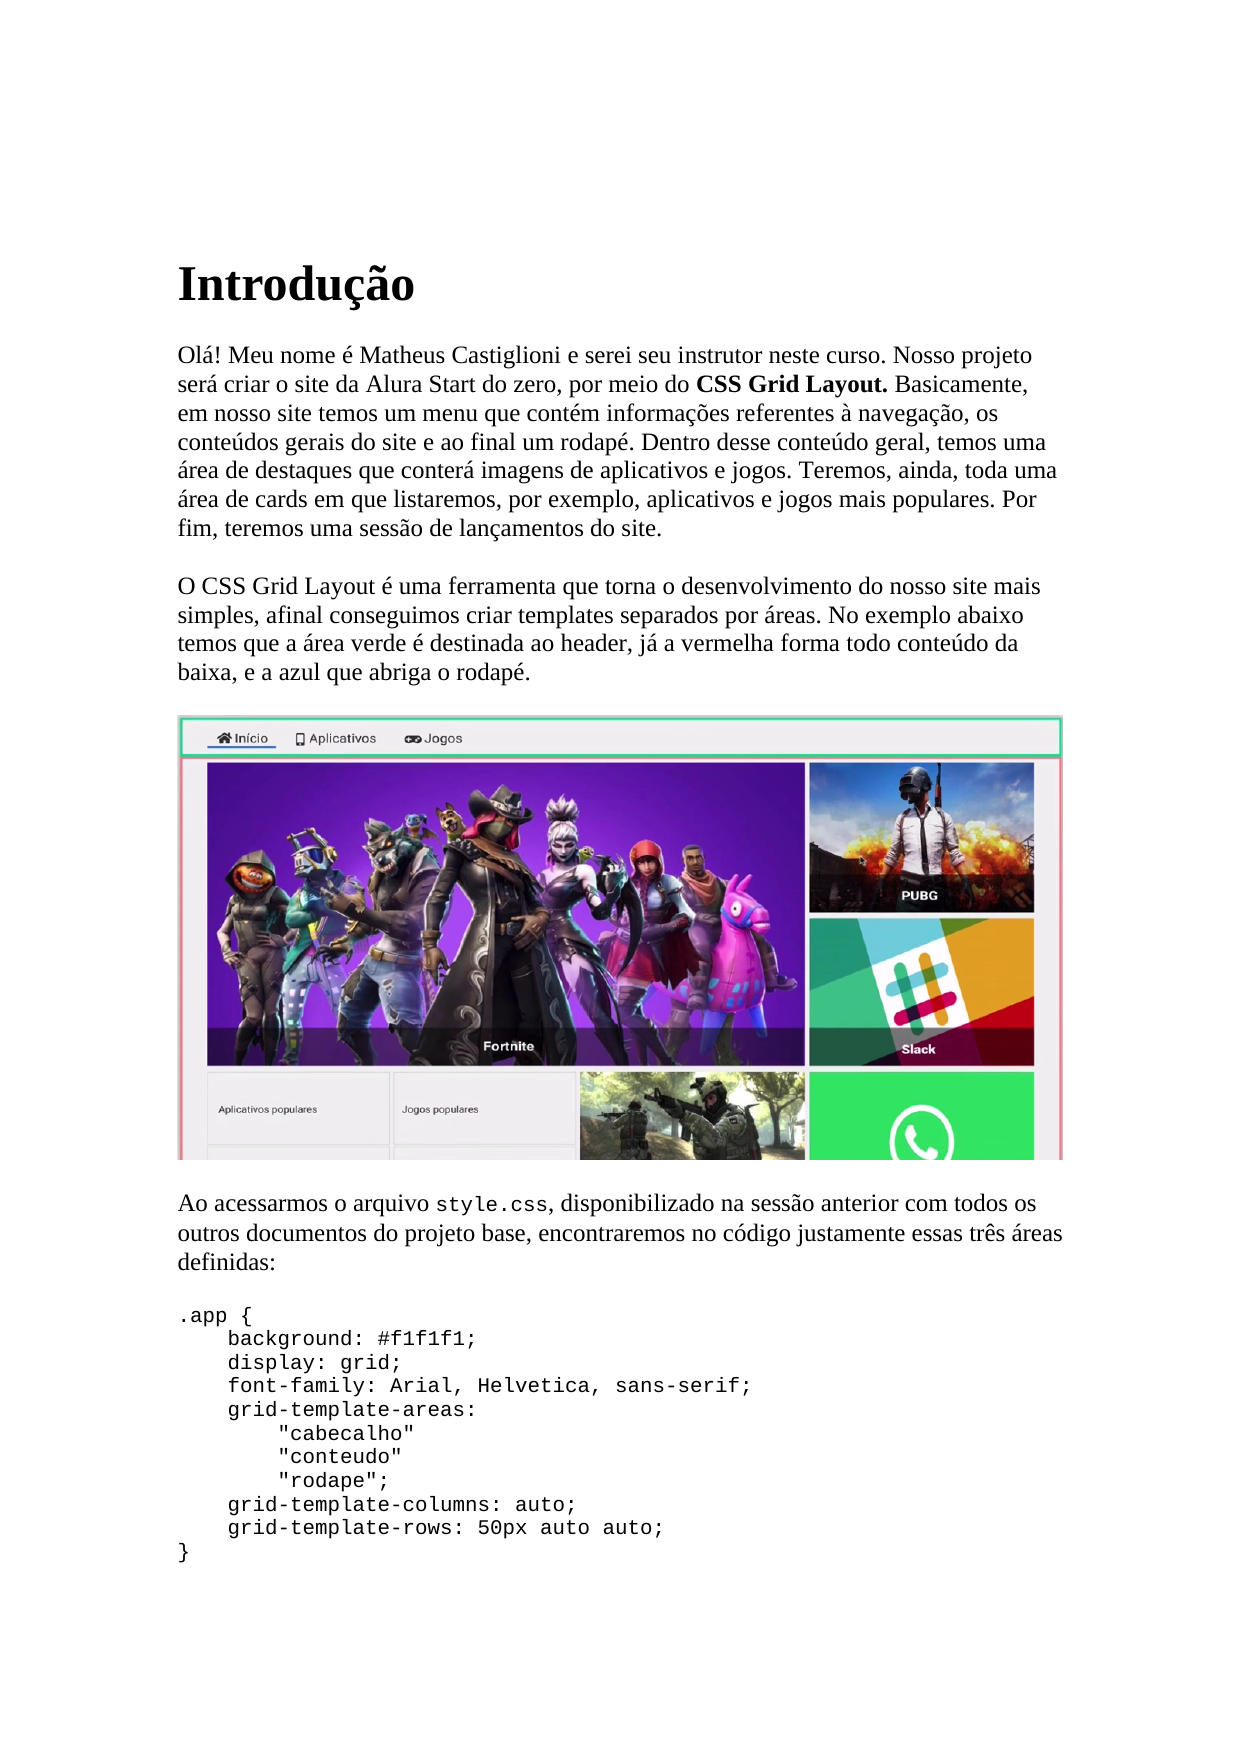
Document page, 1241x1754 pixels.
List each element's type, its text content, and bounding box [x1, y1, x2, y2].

text grid-template-areas: [177, 1399, 1063, 1423]
text } [177, 1541, 1063, 1565]
text "rodape"; [177, 1470, 1063, 1494]
text display: grid; [177, 1352, 1063, 1376]
text "cabecalho" [177, 1423, 1063, 1446]
text background: #f1f1f1; [177, 1328, 1063, 1352]
text grid-template-rows: 50px auto auto; [177, 1517, 1063, 1541]
text .app { [177, 1304, 1063, 1328]
text font-family: Arial, Helvetica, sans-serif; [177, 1376, 1063, 1399]
text Olá! Meu nome é Matheus Castiglioni e serei seu instrutor neste curso. Nosso projeto será criar o site da Alura Start do zero, por meio do CSS Grid Layout. Basicamente, em nosso site temos um menu que contém informações referentes à navegação, os conteúdos gerais do site e ao final um rodapé. Dentro desse conteúdo geral, temos uma área de destaques que conterá imagens de aplicativos e jogos. Teremos, ainda, toda uma área de cards em que listaremos, por exemplo, aplicativos e jogos mais populares. Por fim, teremos uma sessão de lançamentos do site. [177, 341, 1063, 542]
text Introdução [177, 254, 1063, 311]
text "conteudo" [177, 1446, 1063, 1470]
picture [177, 715, 1063, 1160]
text O CSS Grid Layout é uma ferramenta que torna o desenvolvimento do nosso site mais simples, afinal conseguimos criar templates separados por áreas. No exemplo abaixo temos que a área verde é destinada ao header, já a vermelha forma todo conteúdo da baixa, e a azul que abriga o rodapé. [177, 571, 1063, 686]
text grid-template-columns: auto; [177, 1494, 1063, 1517]
text Ao acessarmos o arquivo style.css, disponibilizado na sessão anterior com todos os outros documentos do projeto base, encontraremos no código justamente essas três áreas definidas: [177, 1188, 1063, 1275]
